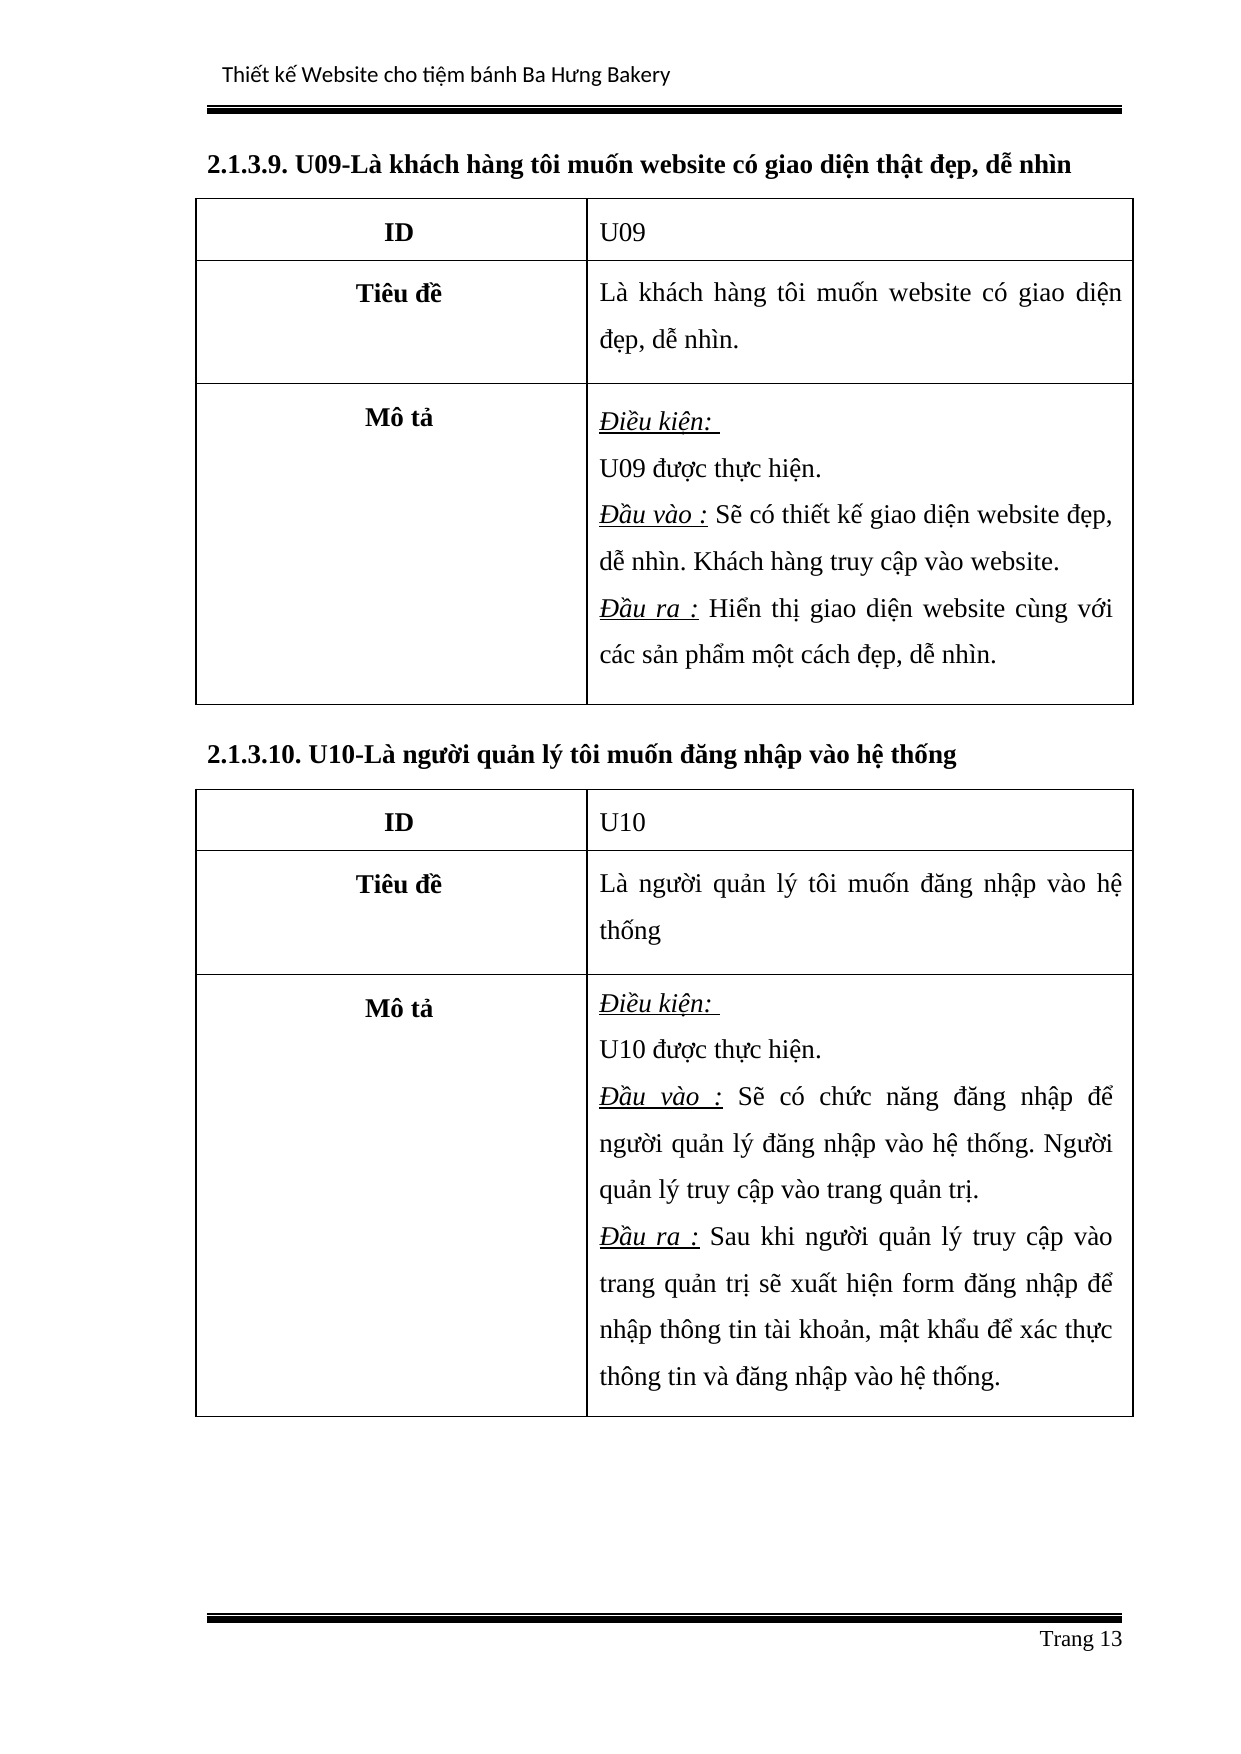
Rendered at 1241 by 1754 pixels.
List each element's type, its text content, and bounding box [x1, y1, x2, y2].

table_header ID [197, 199, 586, 259]
table_cell Điều kiện: U10 được thực hiện. Đầu vào : Sẽ có chức năng đăng nhập để người quản lý đăng nhập vào hệ thống. Người quản lý truy cập vào trang quản trị. Đầu ra : Sau khi người quản lý truy cập vào trang quản trị sẽ xuất hiện form đăng nhập để nhập thông tin tài khoản, mật khẩu để xác thực thông tin và đăng nhập vào hệ thống. [588, 975, 1132, 1416]
table_cell Mô tả [197, 384, 586, 703]
list 2.1.3.9. U09-Là khách hàng tôi muốn website có giao diện thật đẹp, dễ nhìn [207, 148, 1122, 179]
table_cell Mô tả [197, 975, 586, 1416]
table_header U09 [588, 199, 1132, 259]
table_cell Là khách hàng tôi muốn website có giao diện đẹp, dễ nhìn. [588, 261, 1132, 383]
list 2.1.3.10. U10-Là người quản lý tôi muốn đăng nhập vào hệ thống [207, 738, 1122, 769]
table_cell Điều kiện: U09 được thực hiện. Đầu vào : Sẽ có thiết kế giao diện website đẹp, dễ nhìn. Khách hàng truy cập vào website. Đầu ra : Hiển thị giao diện website cùng với các sản phẩm một cách đẹp, dễ nhìn. [588, 384, 1132, 703]
table_header U10 [588, 790, 1132, 850]
table_cell Tiêu đề [197, 261, 586, 383]
table_cell Là người quản lý tôi muốn đăng nhập vào hệ thống [588, 851, 1132, 974]
table_header ID [197, 790, 586, 850]
table_cell Tiêu đề [197, 851, 586, 974]
